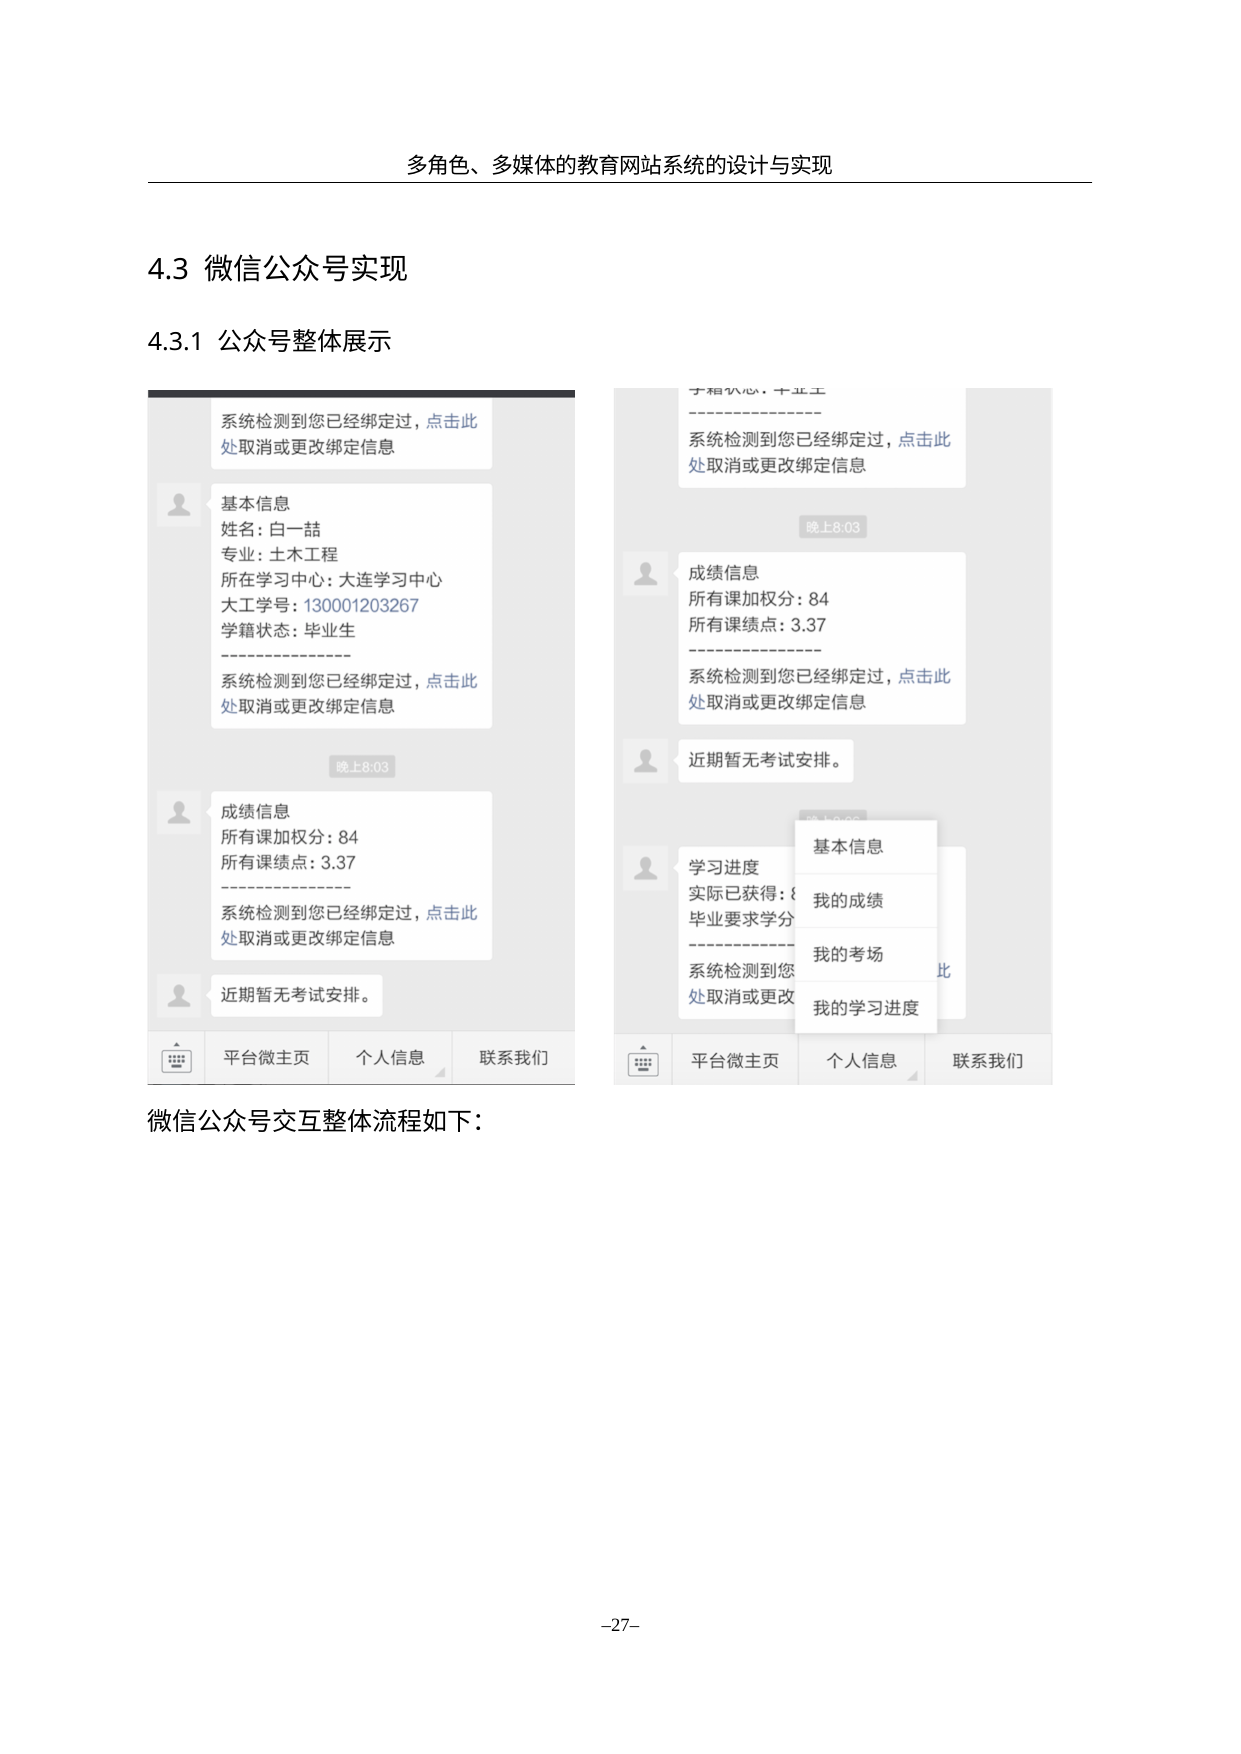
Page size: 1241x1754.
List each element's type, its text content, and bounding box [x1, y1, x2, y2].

picture [147, 390, 575, 1085]
picture [613, 388, 1053, 1085]
text 微信公众号交互整体流程如下： [148, 1102, 1092, 1138]
subtitle 4.3 微信公众号实现 [148, 246, 1092, 288]
subtitle 4.3.1 公众号整体展示 [148, 322, 1092, 358]
